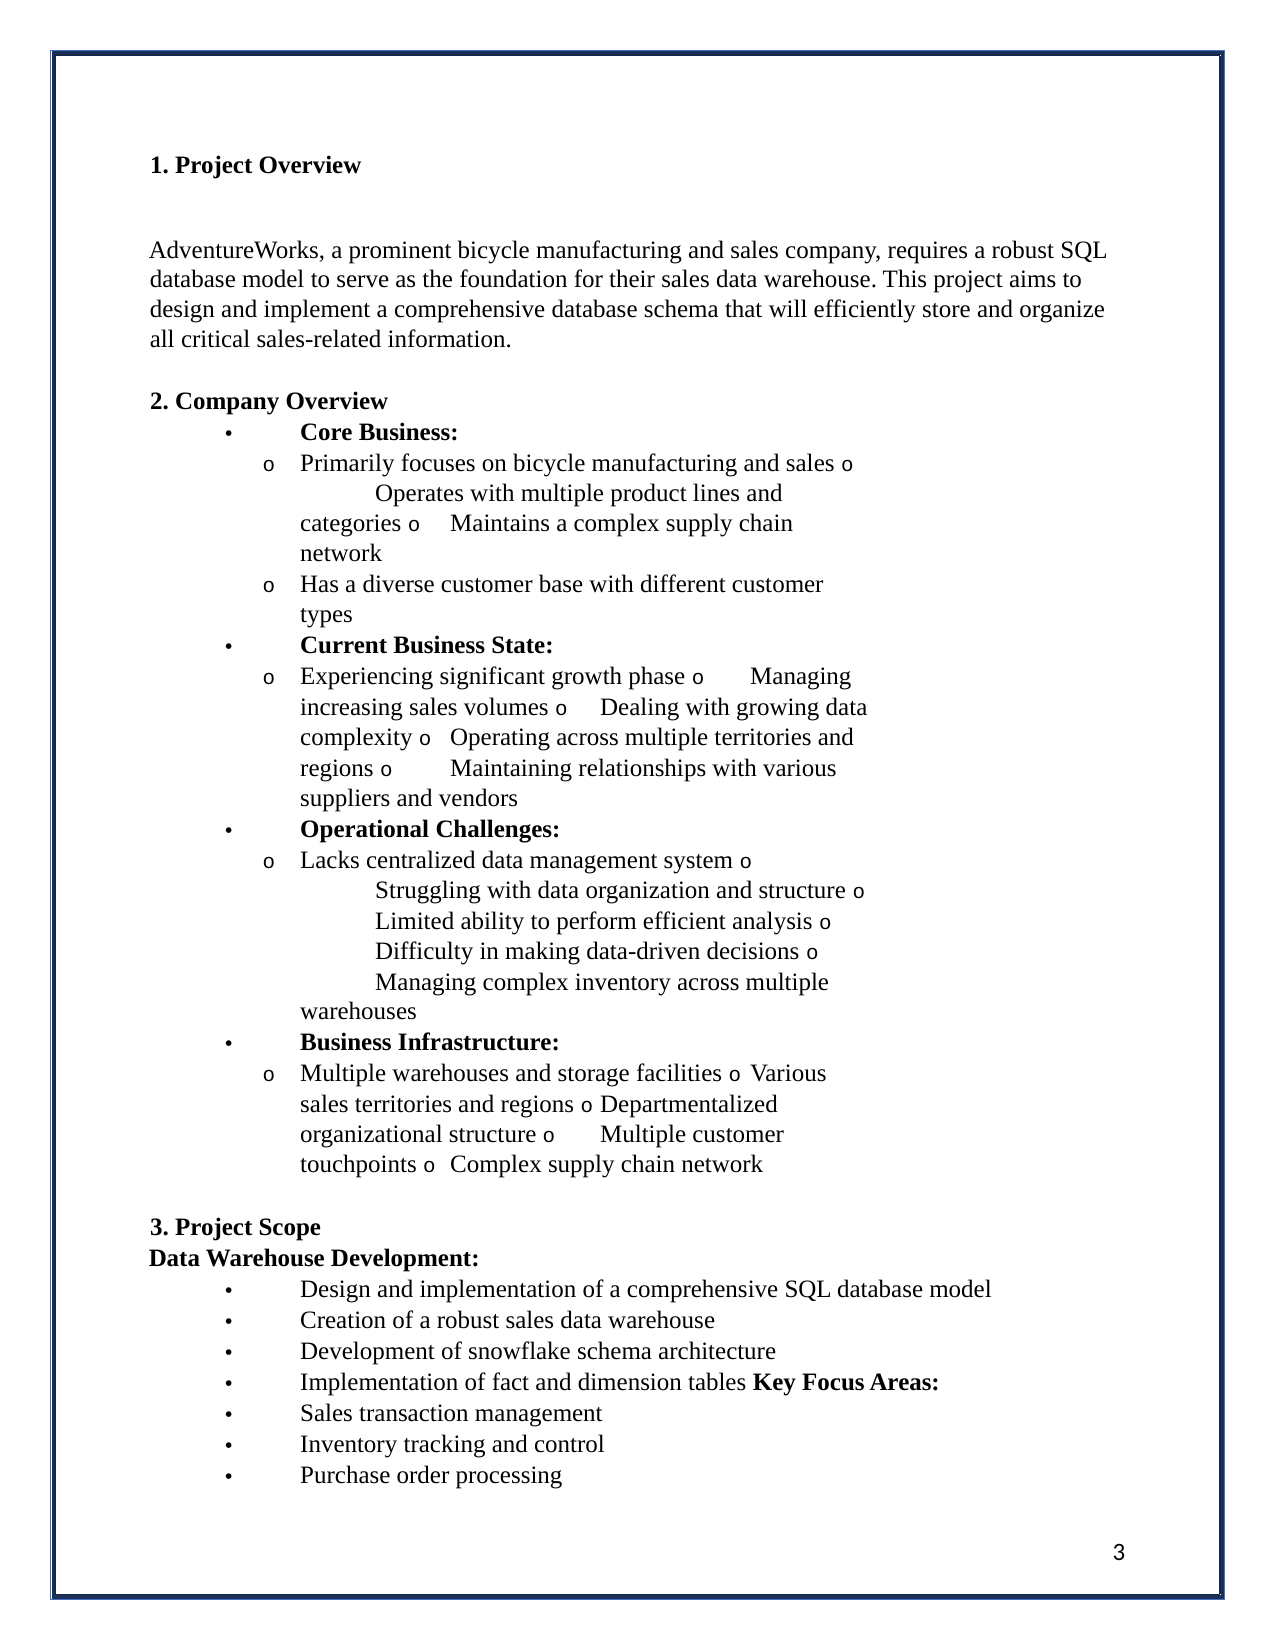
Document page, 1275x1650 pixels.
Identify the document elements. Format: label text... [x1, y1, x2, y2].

list Design and implementation of a comprehensive SQL database model [187, 1274, 1118, 1303]
text Data Warehouse Development: [148, 1243, 1203, 1272]
list Business Infrastructure: [187, 1027, 1118, 1056]
list Company Overview [150, 386, 1203, 414]
list Inventory tracking and control [187, 1429, 1118, 1458]
list Primarily focuses on bicycle manufacturing and sales o Operates with multiple product lines and categories o Maintains a complex supply chain network [262, 448, 877, 567]
list Core Business: [187, 417, 1118, 445]
list Experiencing significant growth phase o Managing increasing sales volumes o Dealing with growing data complexity o Operating across multiple territories and regions o Maintaining relationships with various suppliers and vendors [262, 661, 877, 812]
list Implementation of fact and dimension tables Key Focus Areas: [187, 1367, 1118, 1396]
list Current Business State: [187, 631, 1118, 659]
list Lacks centralized data management system o Struggling with data organization and structure o Limited ability to perform efficient analysis o Difficulty in making data-driven decisions o Managing complex inventory across multiple warehouses [262, 845, 877, 1025]
list Has a diverse customer base with different customer types [262, 569, 877, 628]
list Sales transaction management [187, 1398, 1118, 1427]
list Multiple warehouses and storage facilities o Various sales territories and regions o Departmentalized organizational structure o Multiple customer touchpoints o Complex supply chain network [262, 1058, 877, 1179]
list Development of snowflake schema architecture [187, 1336, 1118, 1365]
list Project Overview [150, 150, 1203, 179]
list Creation of a robust sales data warehouse [187, 1305, 1118, 1334]
list Project Scope [150, 1212, 1203, 1241]
list Purchase order processing [187, 1461, 1118, 1489]
list Operational Challenges: [187, 814, 1118, 843]
text AdventureWorks, a prominent bicycle manufacturing and sales company, requires a robust SQL database model to serve as the foundation for their sales data warehouse. This project aims to design and implement a comprehensive database schema that will efficiently store and organize all critical sales-related information. [148, 235, 1118, 352]
